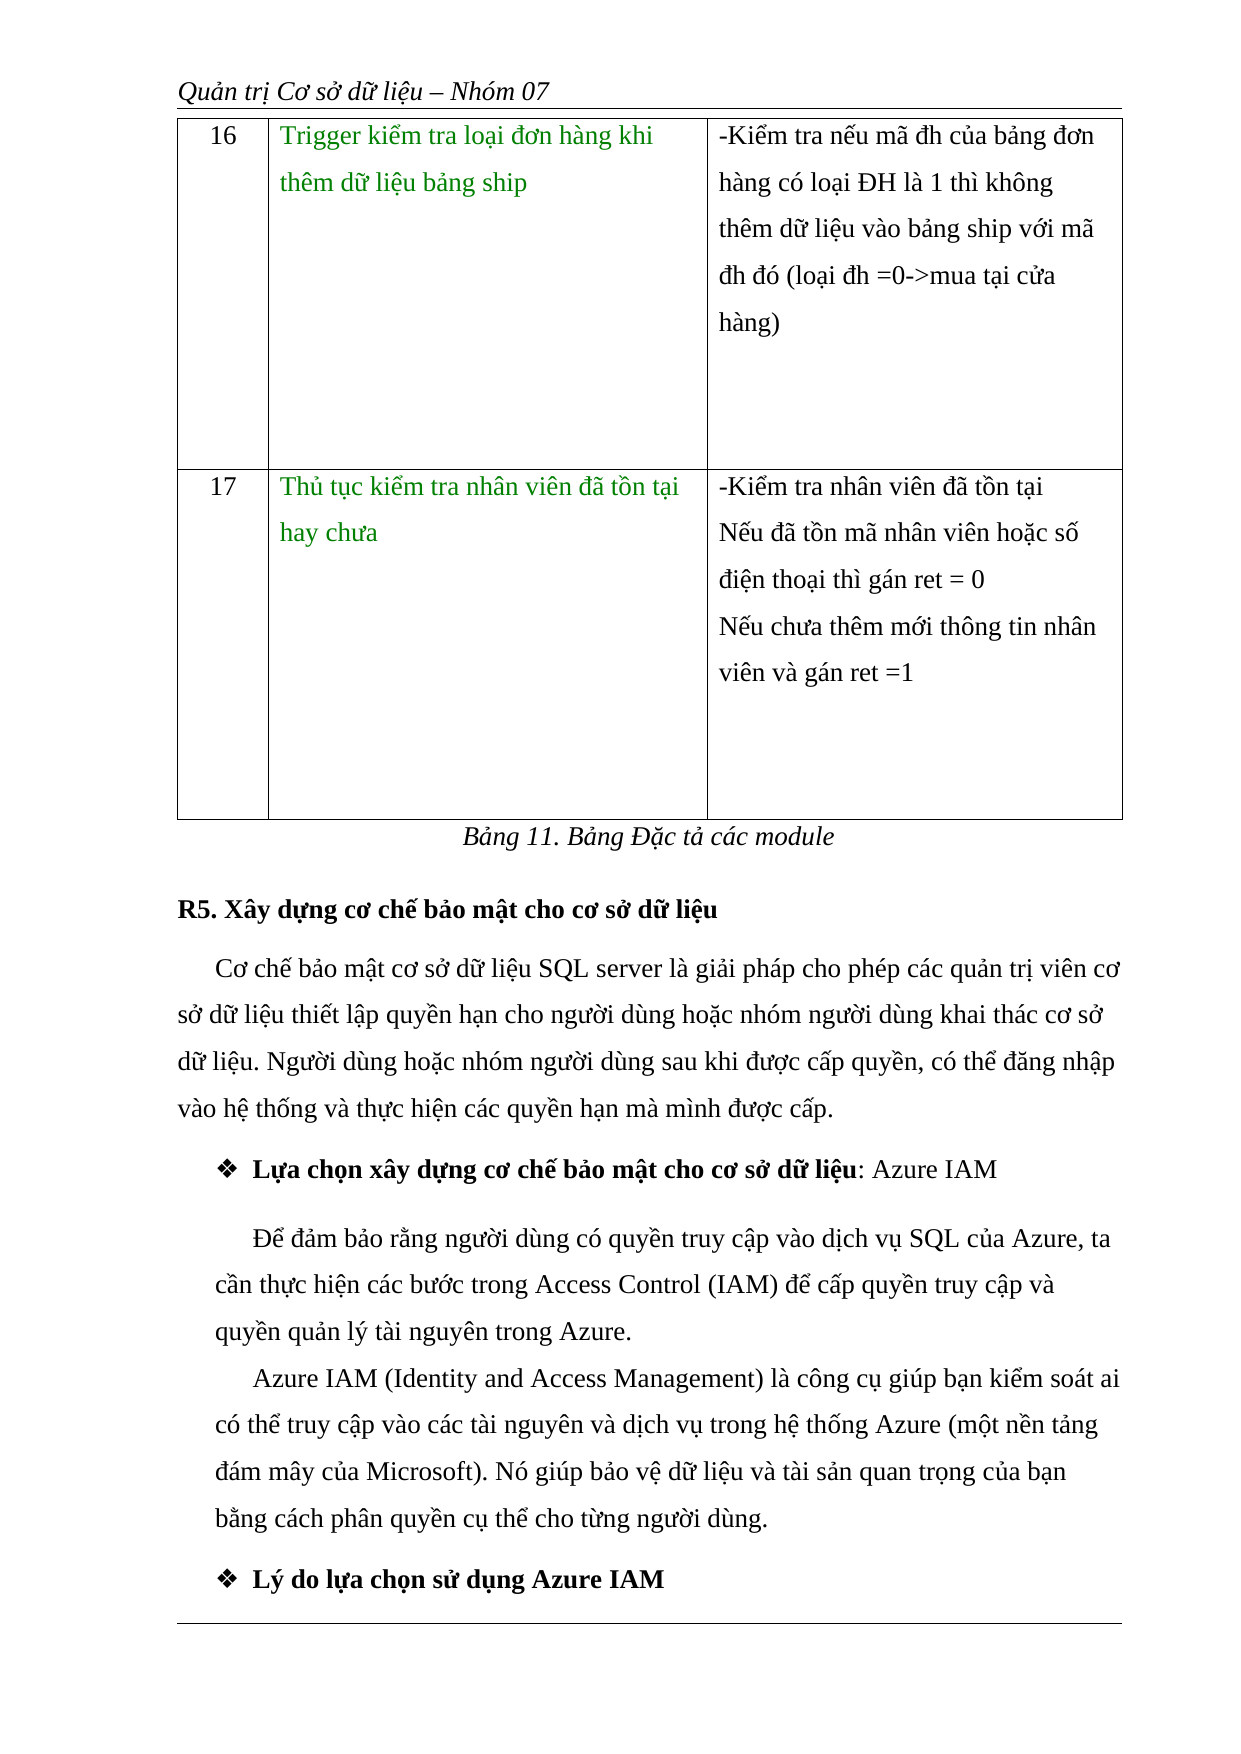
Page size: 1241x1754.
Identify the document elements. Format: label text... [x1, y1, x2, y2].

table_cell Thủ tục kiểm tra nhân viên đã tồn tại hay chưa [269, 470, 707, 819]
list Lựa chọn xây dựng cơ chế bảo mật cho cơ sở dữ liệu: Azure IAM [215, 1139, 1122, 1194]
list Lý do lựa chọn sử dụng Azure IAM [215, 1548, 1122, 1604]
table_cell 16 [178, 119, 268, 468]
text Bảng 11. Bảng Đặc tả các module [177, 820, 1122, 851]
table_cell -Kiểm tra nếu mã đh của bảng đơn hàng có loại ĐH là 1 thì không thêm dữ liệu vào bảng ship với mã đh đó (loại đh =0->mua tại cửa hàng) [708, 119, 1122, 468]
text Azure IAM (Identity and Access Management) là công cụ giúp bạn kiểm soát ai có thể truy cập vào các tài nguyên và dịch vụ trong hệ thống Azure (một nền tảng đám mây của Microsoft). Nó giúp bảo vệ dữ liệu và tài sản quan trọng của bạn bằng cách phân quyền cụ thể cho từng người dùng. [215, 1362, 1122, 1533]
text Để đảm bảo rằng người dùng có quyền truy cập vào dịch vụ SQL của Azure, ta cần thực hiện các bước trong Access Control (IAM) để cấp quyền truy cập và quyền quản lý tài nguyên trong Azure. [215, 1222, 1122, 1346]
table_cell -Kiểm tra nhân viên đã tồn tại Nếu đã tồn mã nhân viên hoặc số điện thoại thì gán ret = 0 Nếu chưa thêm mới thông tin nhân viên và gán ret =1 [708, 470, 1122, 819]
subtitle R5. Xây dựng cơ chế bảo mật cho cơ sở dữ liệu [177, 893, 1122, 924]
table_cell Trigger kiểm tra loại đơn hàng khi thêm dữ liệu bảng ship [269, 119, 707, 468]
table_cell 17 [178, 470, 268, 819]
text Cơ chế bảo mật cơ sở dữ liệu SQL server là giải pháp cho phép các quản trị viên cơ sở dữ liệu thiết lập quyền hạn cho người dùng hoặc nhóm người dùng khai thác cơ sở dữ liệu. Người dùng hoặc nhóm người dùng sau khi được cấp quyền, có thể đăng nhập vào hệ thống và thực hiện các quyền hạn mà mình được cấp. [177, 952, 1122, 1123]
